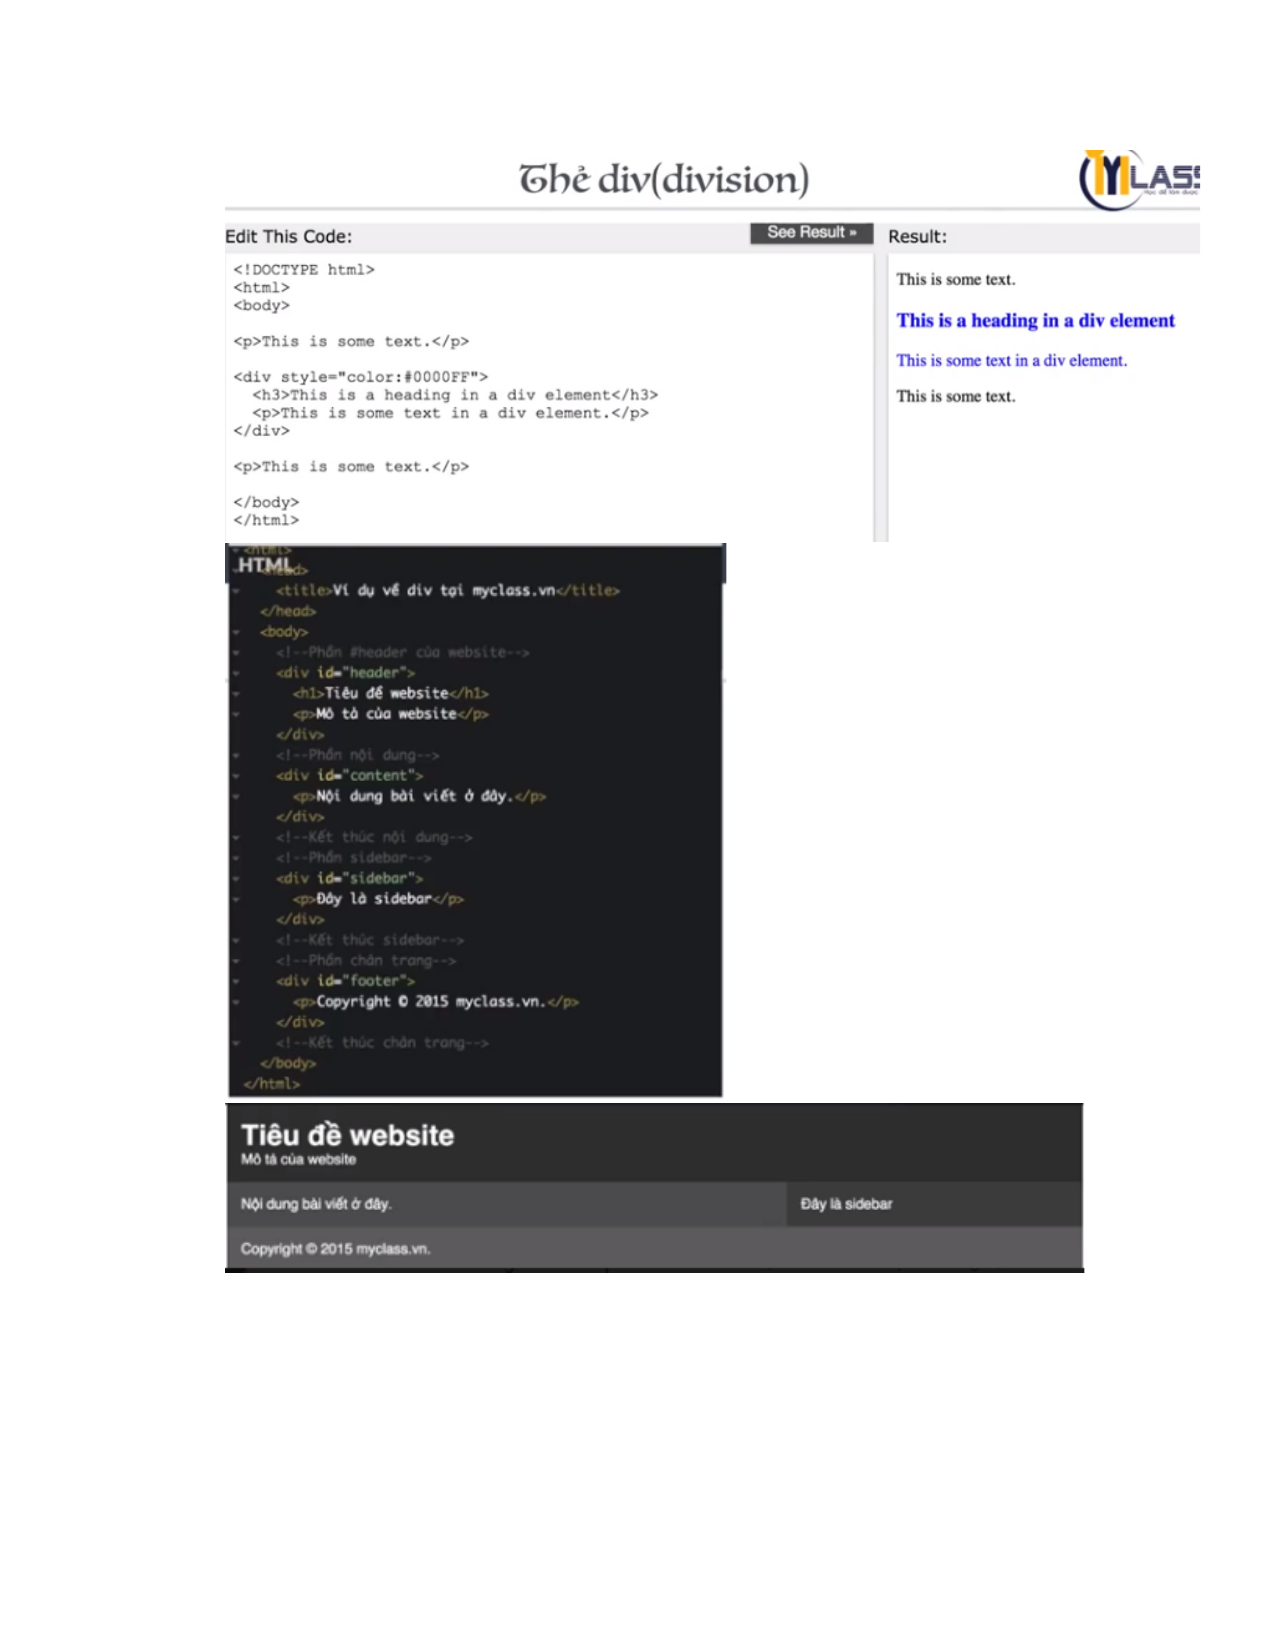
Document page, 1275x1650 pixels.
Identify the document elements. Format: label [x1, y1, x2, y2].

picture [225, 150, 1200, 542]
picture [225, 543, 727, 1102]
picture [225, 1103, 1085, 1273]
